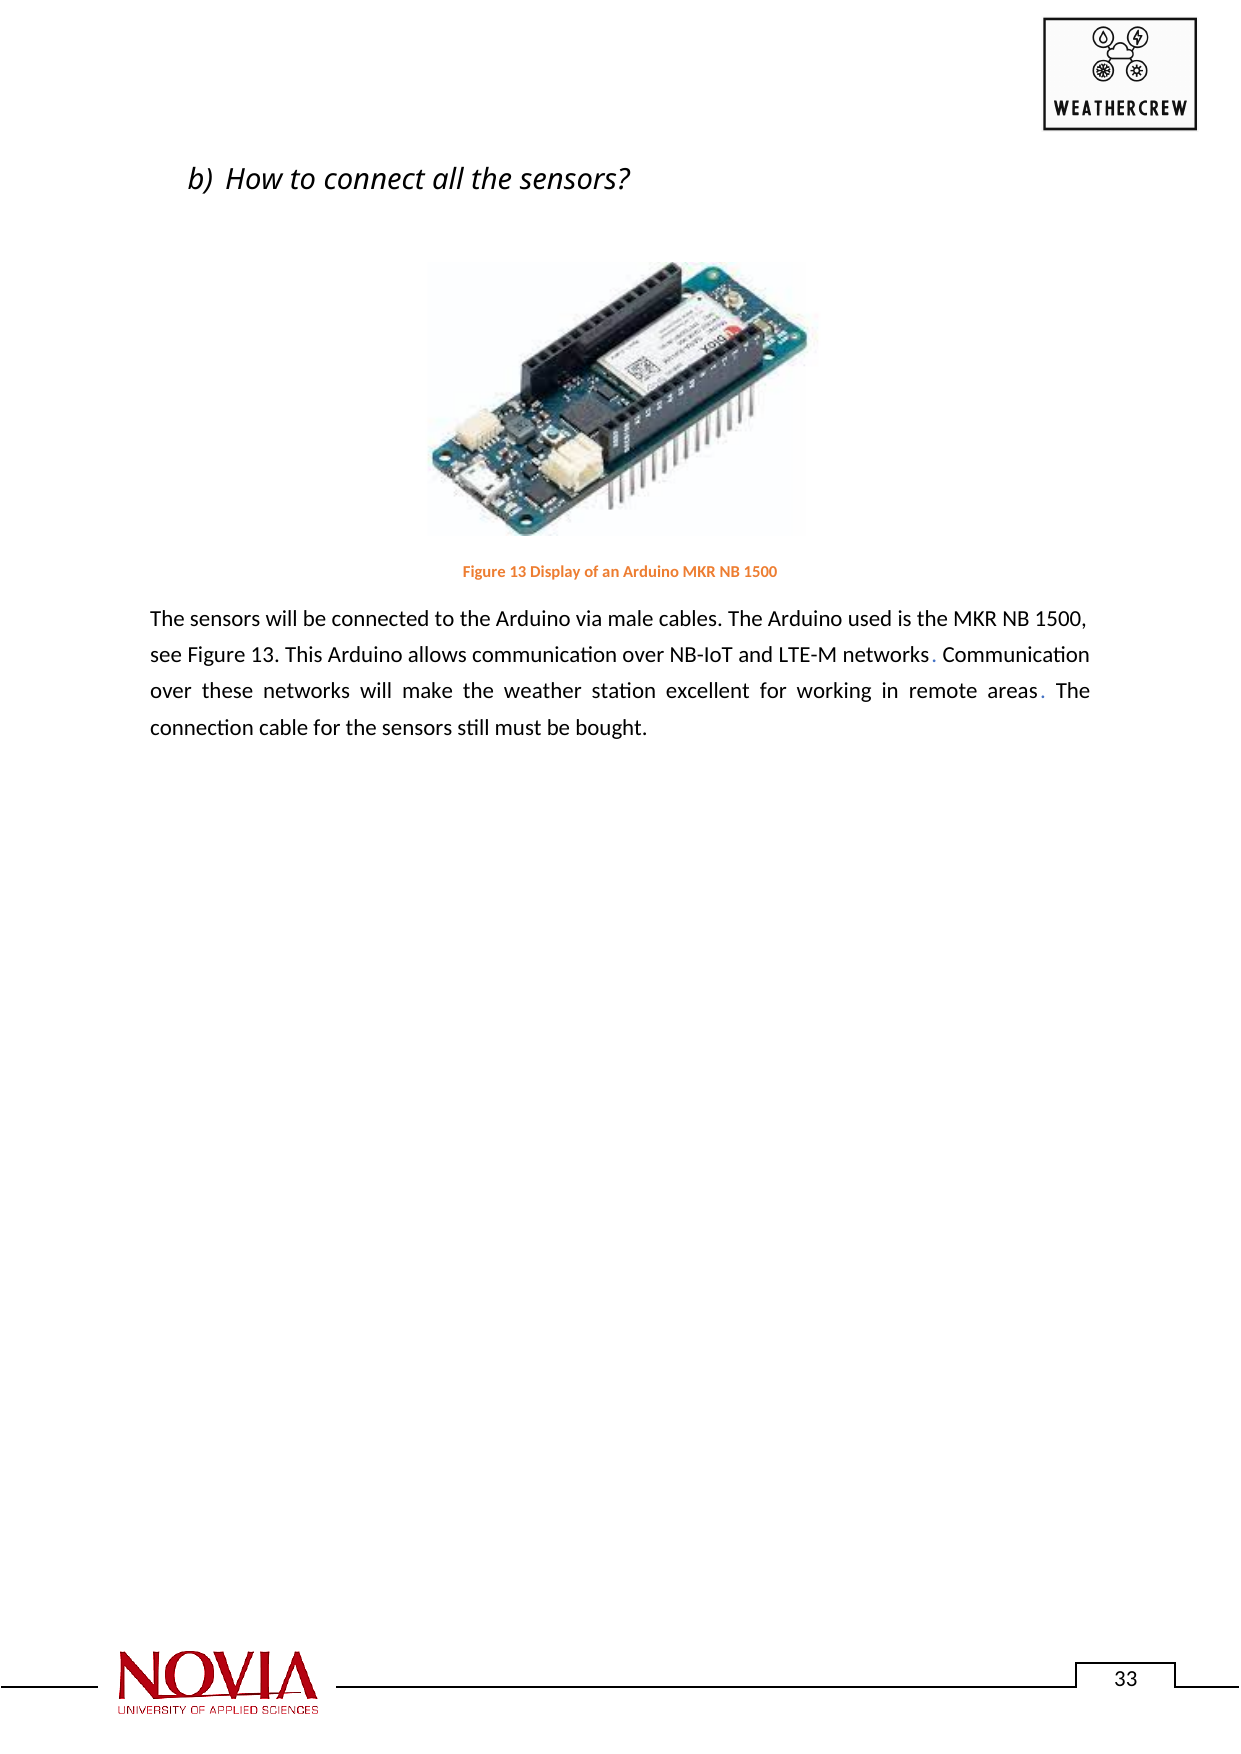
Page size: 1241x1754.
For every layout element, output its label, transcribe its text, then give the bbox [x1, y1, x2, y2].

subtitle How to connect all the sensors? [187, 158, 1090, 198]
picture [1041, 16, 1199, 132]
picture [98, 1638, 336, 1724]
picture [376, 262, 864, 536]
